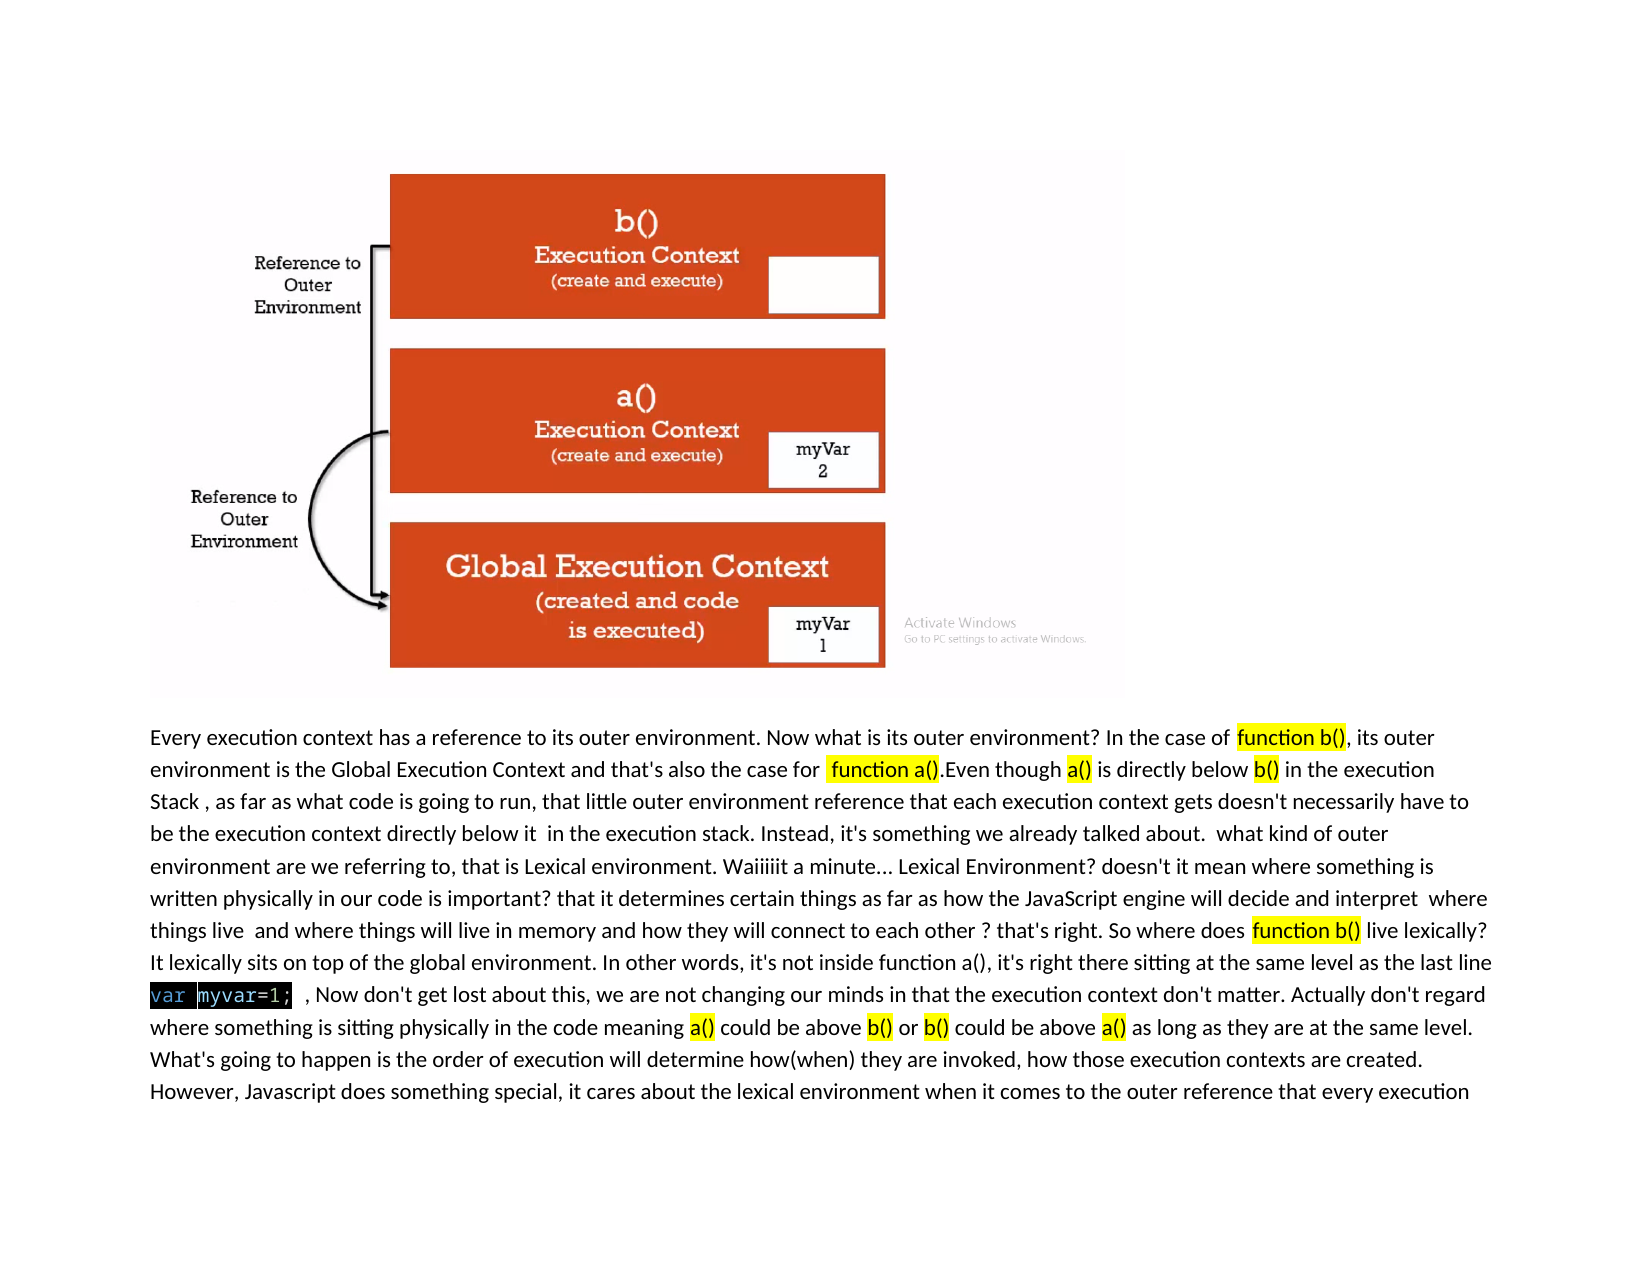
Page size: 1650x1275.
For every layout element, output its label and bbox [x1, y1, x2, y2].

text [150, 723, 1500, 1105]
picture [150, 150, 1125, 698]
